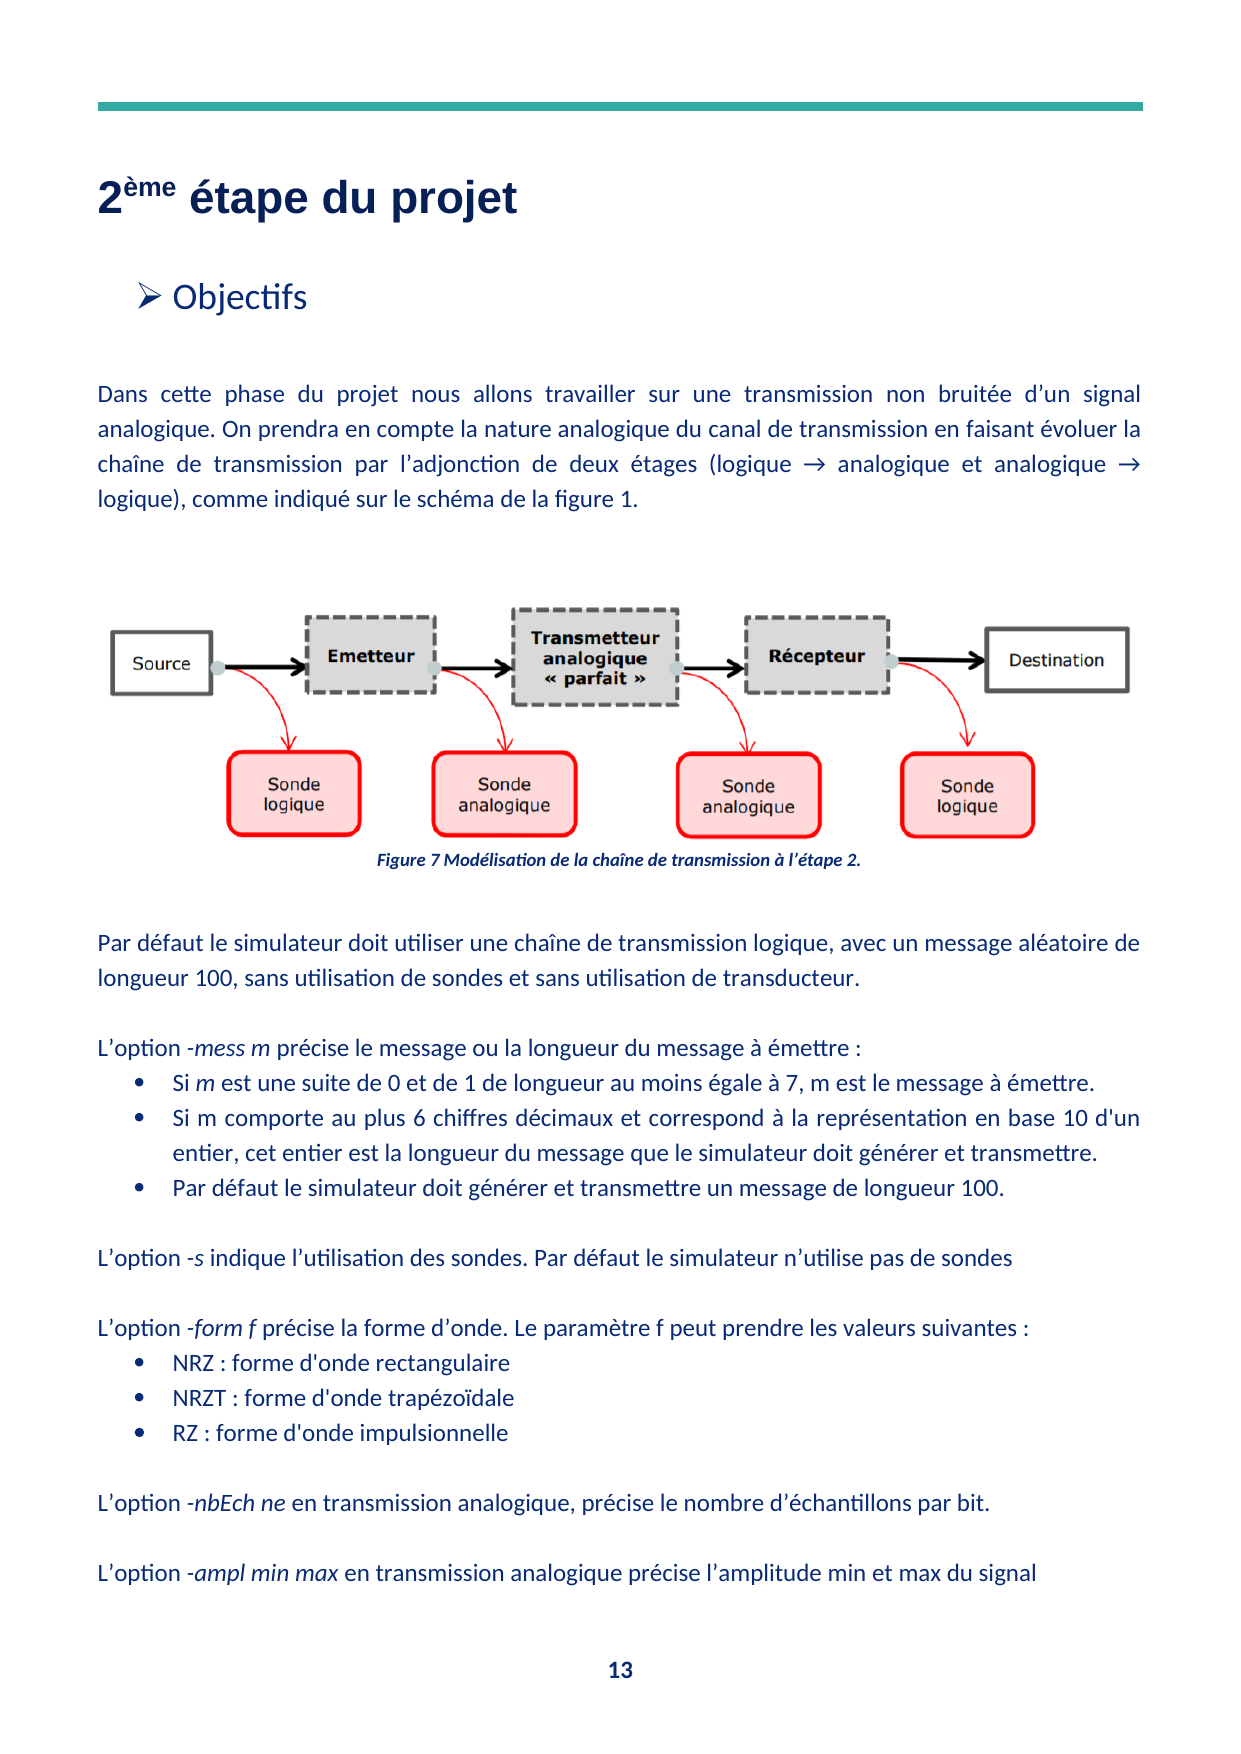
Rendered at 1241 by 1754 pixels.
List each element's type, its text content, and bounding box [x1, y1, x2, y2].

list Si m est une suite de 0 et de 1 de longueur au moins égale à 7, m est le message à émettre. [135, 1067, 1143, 1097]
list Si m comporte au plus 6 chiffres décimaux et correspond à la représentation en base 10 d'un entier, cet entier est la longueur du message que le simulateur doit générer et transmettre. [135, 1102, 1143, 1167]
list RZ : forme d'onde impulsionnelle [135, 1417, 1143, 1447]
text L’option -s indique l’utilisation des sondes. Par défaut le simulateur n’utilise pas de sondes [97, 1242, 1143, 1272]
list NRZ : forme d'onde rectangulaire [135, 1347, 1143, 1377]
text Figure 7 Modélisation de la chaîne de transmission à l’étape 2. [97, 848, 1143, 871]
text Par défaut le simulateur doit utiliser une chaîne de transmission logique, avec un message aléatoire de longueur 100, sans utilisation de sondes et sans utilisation de transducteur. [97, 927, 1143, 992]
subtitle Objectifs [135, 273, 1143, 319]
list NRZT : forme d'onde trapézoïdale [135, 1382, 1143, 1412]
subtitle 2ème étape du projet [97, 171, 1143, 224]
text L’option -mess m précise le message ou la longueur du message à émettre : [97, 1032, 1143, 1062]
picture [97, 588, 1143, 844]
text L’option -nbEch ne en transmission analogique, précise le nombre d’échantillons par bit. [97, 1487, 1143, 1517]
text Dans cette phase du projet nous allons travailler sur une transmission non bruitée d’un signal analogique. On prendra en compte la nature analogique du canal de transmission en faisant évoluer la chaîne de transmission par l’adjonction de deux étages (logique → analogique et analogique → logique), comme indiqué sur le schéma de la figure 1. [97, 379, 1143, 514]
list Par défaut le simulateur doit générer et transmettre un message de longueur 100. [135, 1172, 1143, 1202]
text L’option -ampl min max en transmission analogique précise l’amplitude min et max du signal [97, 1557, 1143, 1587]
text L’option -form f précise la forme d’onde. Le paramètre f peut prendre les valeurs suivantes : [97, 1312, 1143, 1342]
